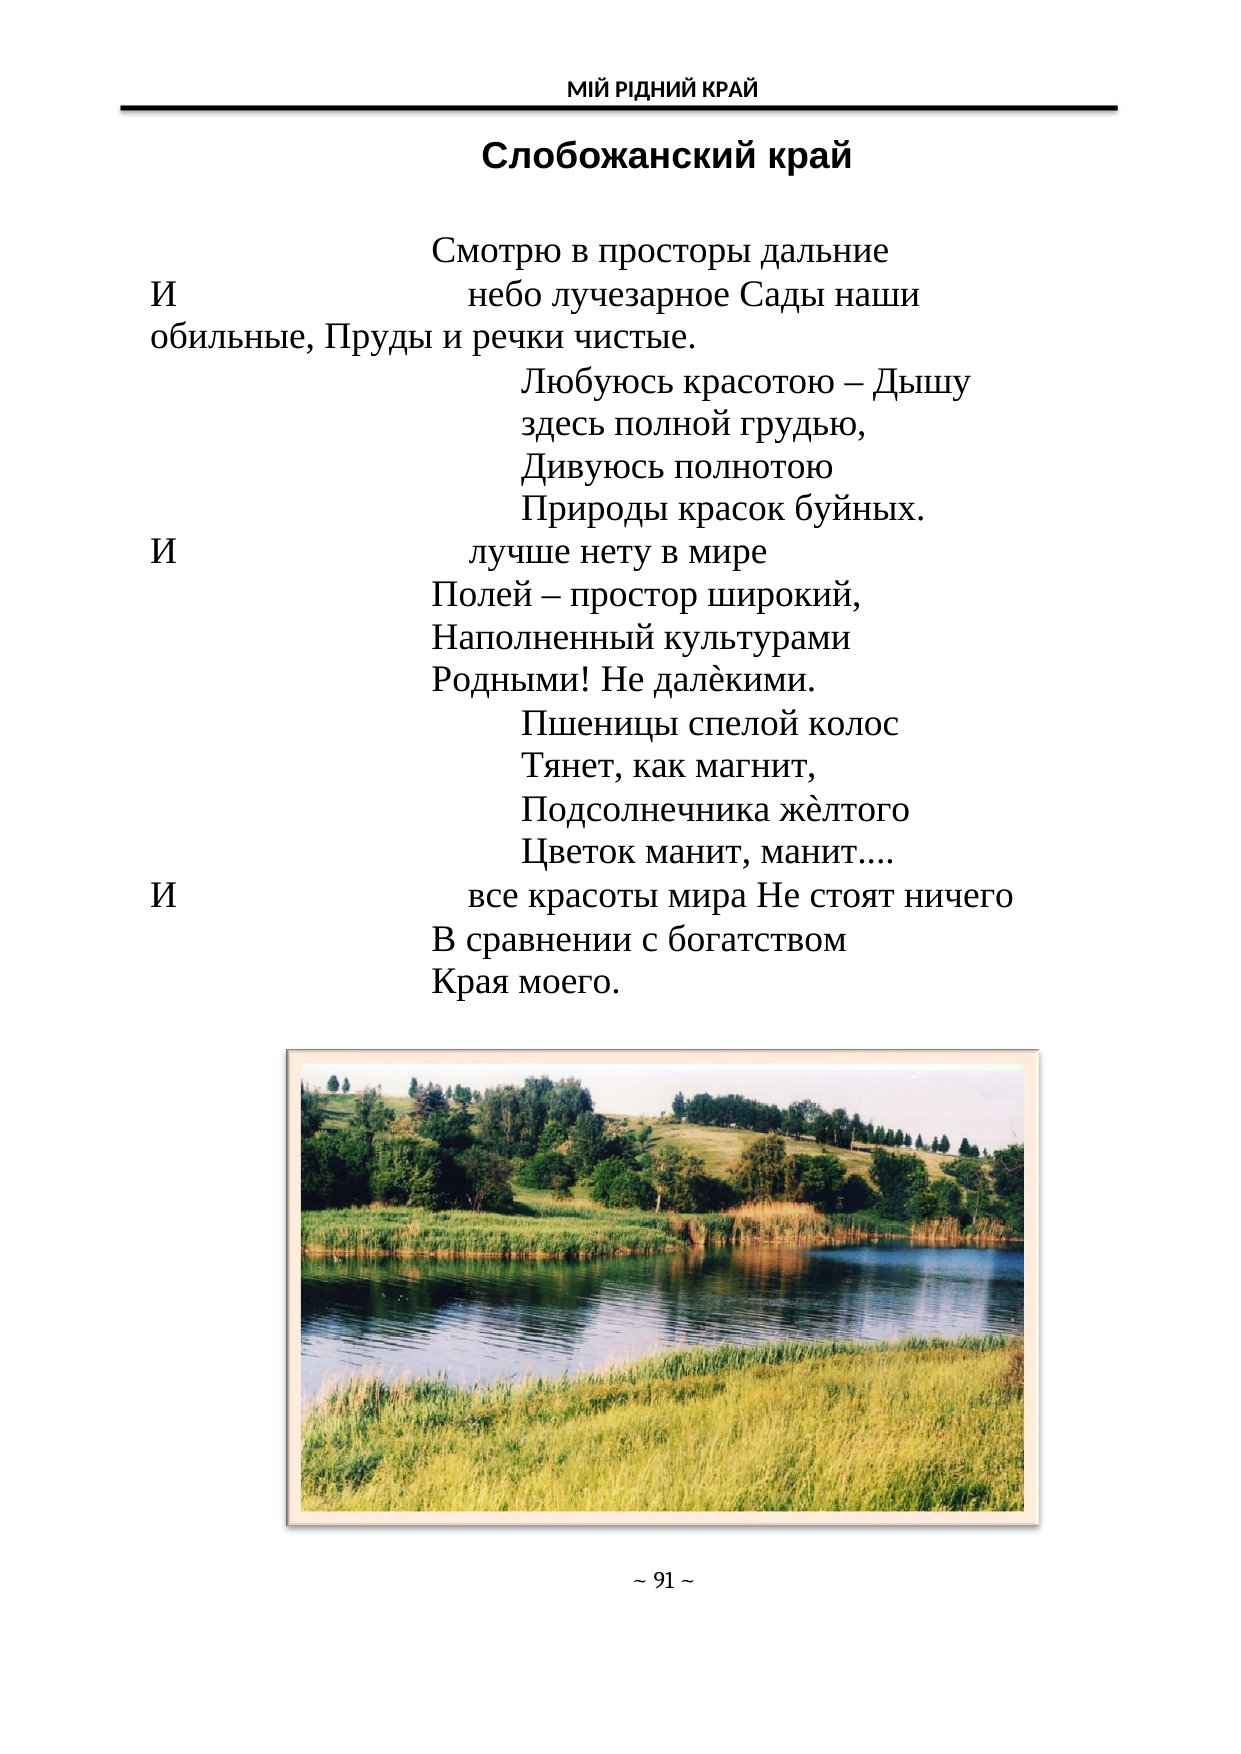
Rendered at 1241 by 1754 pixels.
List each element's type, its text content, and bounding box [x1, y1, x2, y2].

text В сравнении с богатством Края моего. [431, 918, 848, 1002]
text Полей – простор широкий, [431, 572, 1090, 614]
list все красоты мира Не стоят ничего [150, 874, 1090, 916]
text Пшеницы спелой колос [521, 701, 1090, 744]
picture [276, 1042, 1048, 1538]
picture [113, 101, 1124, 120]
text Смотрю в просторы дальние [431, 228, 1090, 271]
list лучше нету в мире [150, 529, 1090, 572]
text ~ 91 ~ [631, 1567, 1090, 1595]
text Наполненный культурами [431, 615, 1090, 658]
text Тянет, как магнит, [521, 744, 1090, 786]
text Слобожанский край [481, 133, 1090, 177]
text Подсолнечника жѐлтого [521, 787, 1090, 830]
text МІЙ РІДНИЙ КРАЙ [567, 74, 1090, 104]
text Любуюсь красотою – Дышу здесь полной грудью, Дивуюсь полнотою Природы красок буйных. [521, 359, 973, 528]
text Родными! Не далѐкими. [431, 658, 1090, 700]
list небо лучезарное Сады наши обильные, Пруды и речки чистые. [150, 273, 1090, 357]
text Цветок манит, манит.... [521, 830, 1090, 872]
